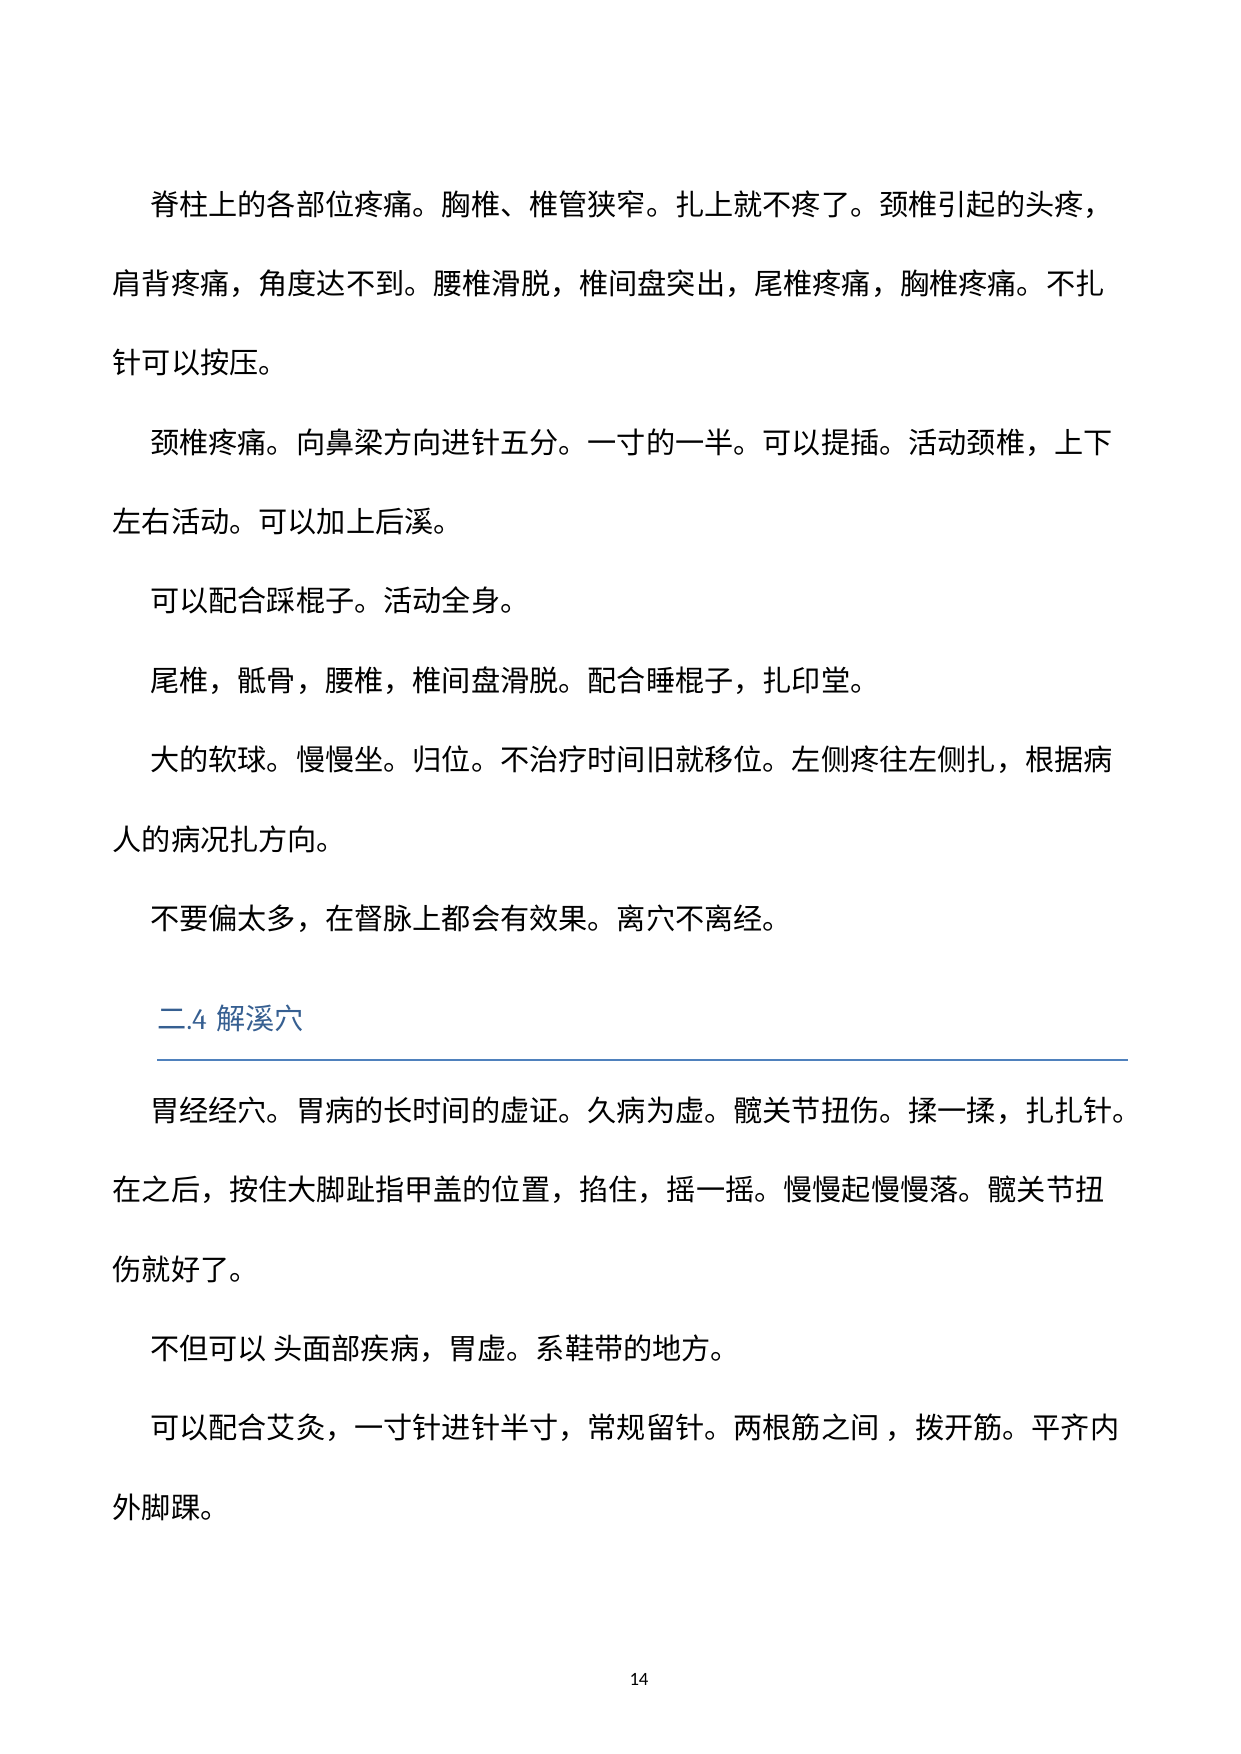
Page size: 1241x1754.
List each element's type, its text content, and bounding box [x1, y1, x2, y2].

text 大的软球。慢慢坐。归位。不治疗时间旧就移位。左侧疼往左侧扎，根据病人的病况扎方向。 [112, 718, 1128, 877]
text 可以配合艾灸，一寸针进针半寸，常规留针。两根筋之间 ，拨开筋。平齐内外脚踝。 [112, 1387, 1128, 1545]
text 可以配合踩棍子。活动全身。 [112, 559, 1128, 639]
text 不但可以 头面部疾病，胃虚。系鞋带的地方。 [112, 1307, 1128, 1387]
text 胃经经穴。胃病的长时间的虚证。久病为虚。髋关节扭伤。揉一揉，扎扎针。在之后，按住大脚趾指甲盖的位置，掐住，摇一摇。慢慢起慢慢落。髋关节扭伤就好了。 [112, 1069, 1128, 1307]
text 脊柱上的各部位疼痛。胸椎、椎管狭窄。扎上就不疼了。颈椎引起的头疼，肩背疼痛，角度达不到。腰椎滑脱，椎间盘突出，尾椎疼痛，胸椎疼痛。不扎针可以按压。 [112, 163, 1128, 401]
text 尾椎，骶骨，腰椎，椎间盘滑脱。配合睡棍子，扎印堂。 [112, 639, 1128, 718]
text 颈椎疼痛。向鼻梁方向进针五分。一寸的一半。可以提插。活动颈椎，上下左右活动。可以加上后溪。 [112, 401, 1128, 559]
subtitle 解溪穴 [157, 977, 1128, 1059]
text 不要偏太多，在督脉上都会有效果。离穴不离经。 [112, 877, 1128, 956]
